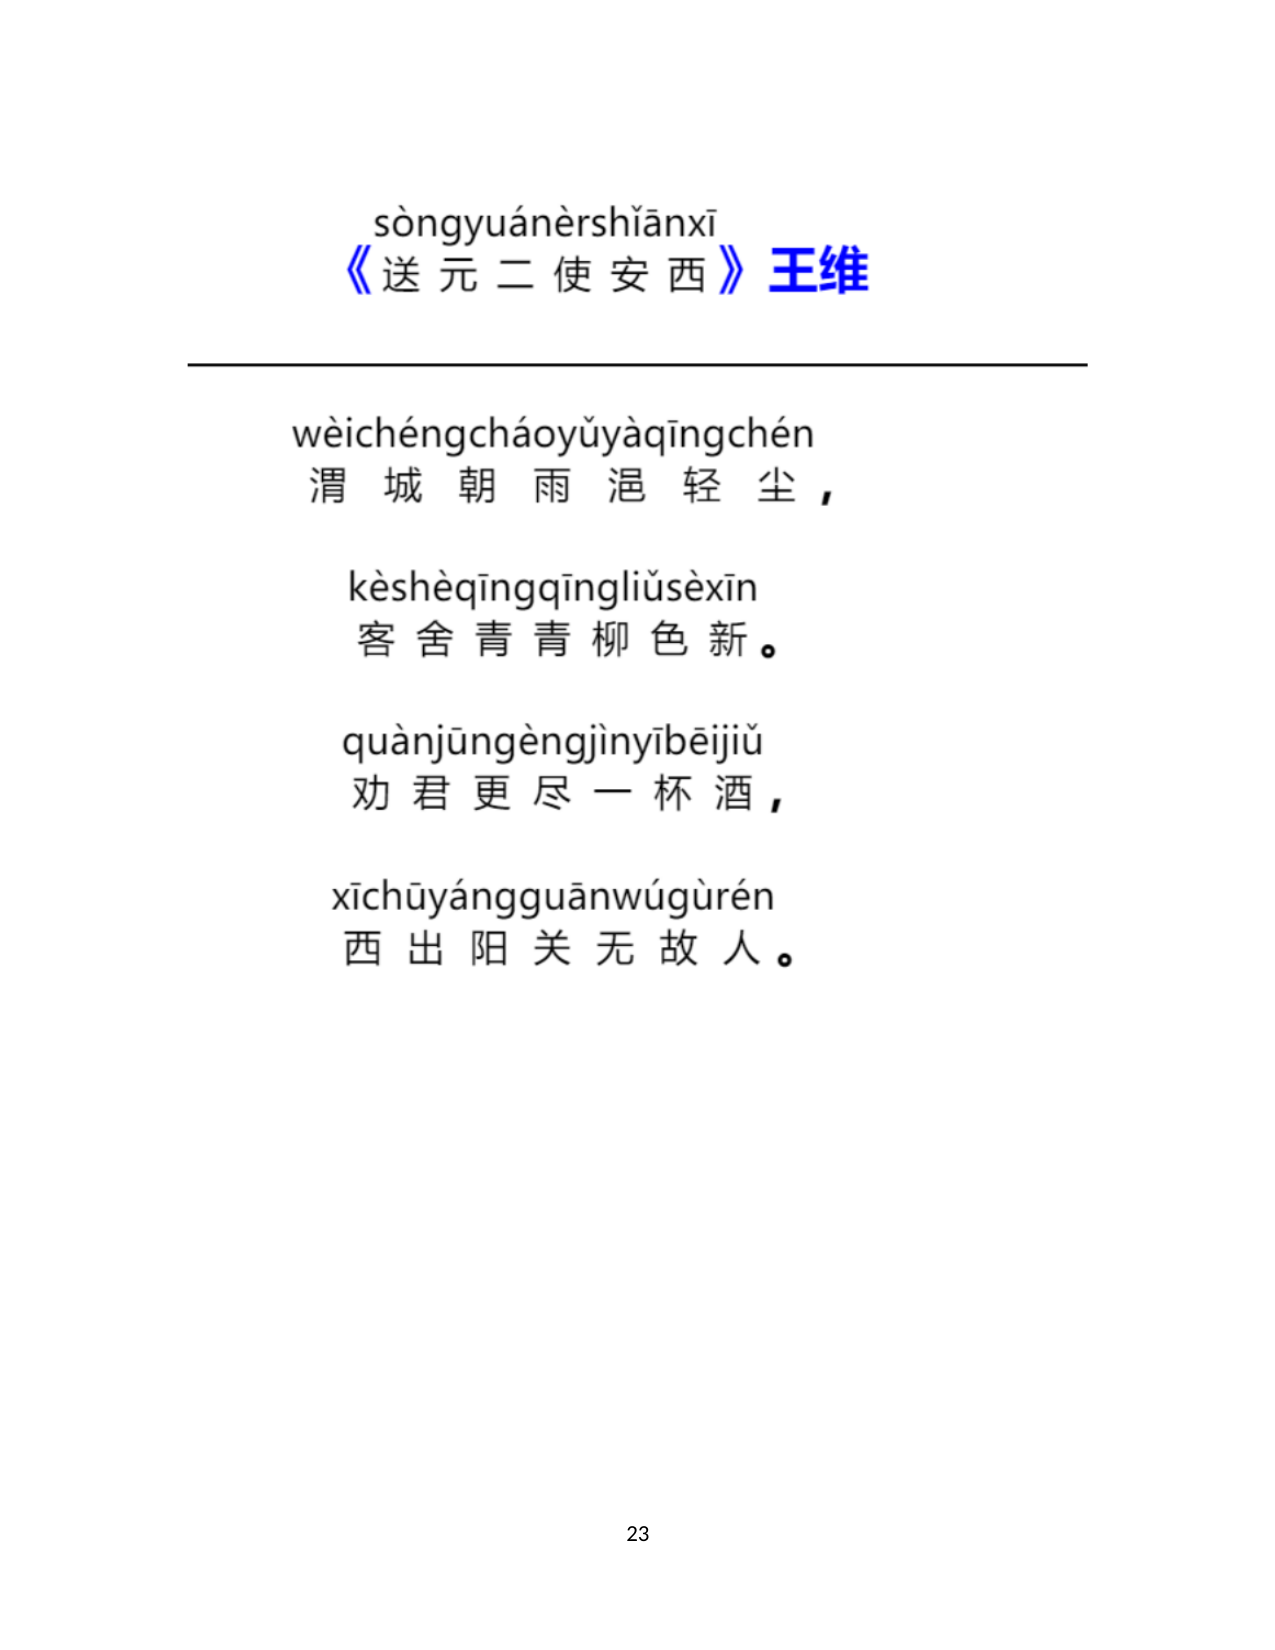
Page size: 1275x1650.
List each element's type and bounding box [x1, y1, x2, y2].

picture [187, 150, 1088, 1057]
